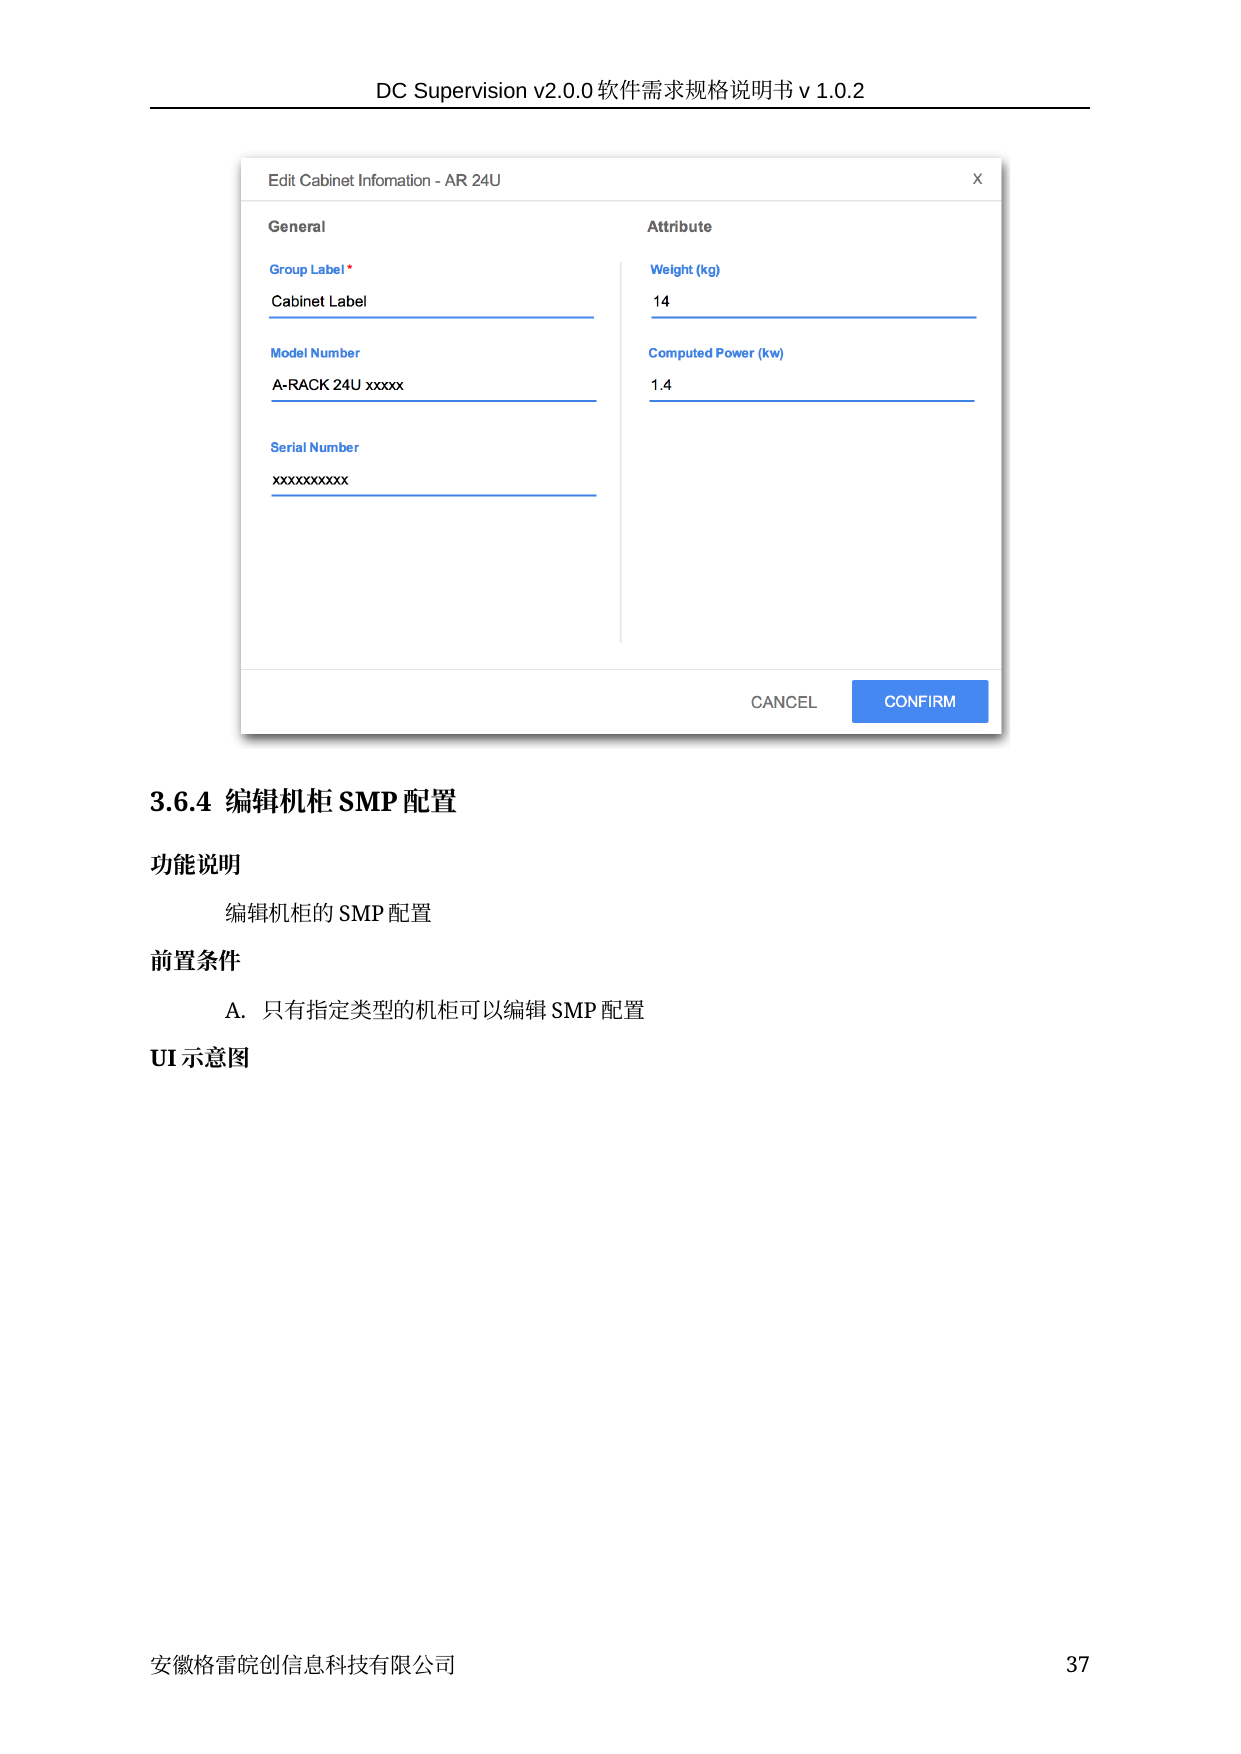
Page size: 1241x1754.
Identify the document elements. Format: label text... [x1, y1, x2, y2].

text 功能说明 [150, 847, 1090, 880]
text 前置条件 [150, 943, 1090, 976]
text UI示意图 [150, 1040, 1090, 1073]
picture [230, 150, 1011, 749]
text 编辑机柜的SMP配置 [150, 896, 1090, 928]
list 只有指定类型的机柜可以编辑SMP配置 [225, 993, 1090, 1024]
subtitle 编辑机柜SMP配置 [150, 780, 1090, 819]
